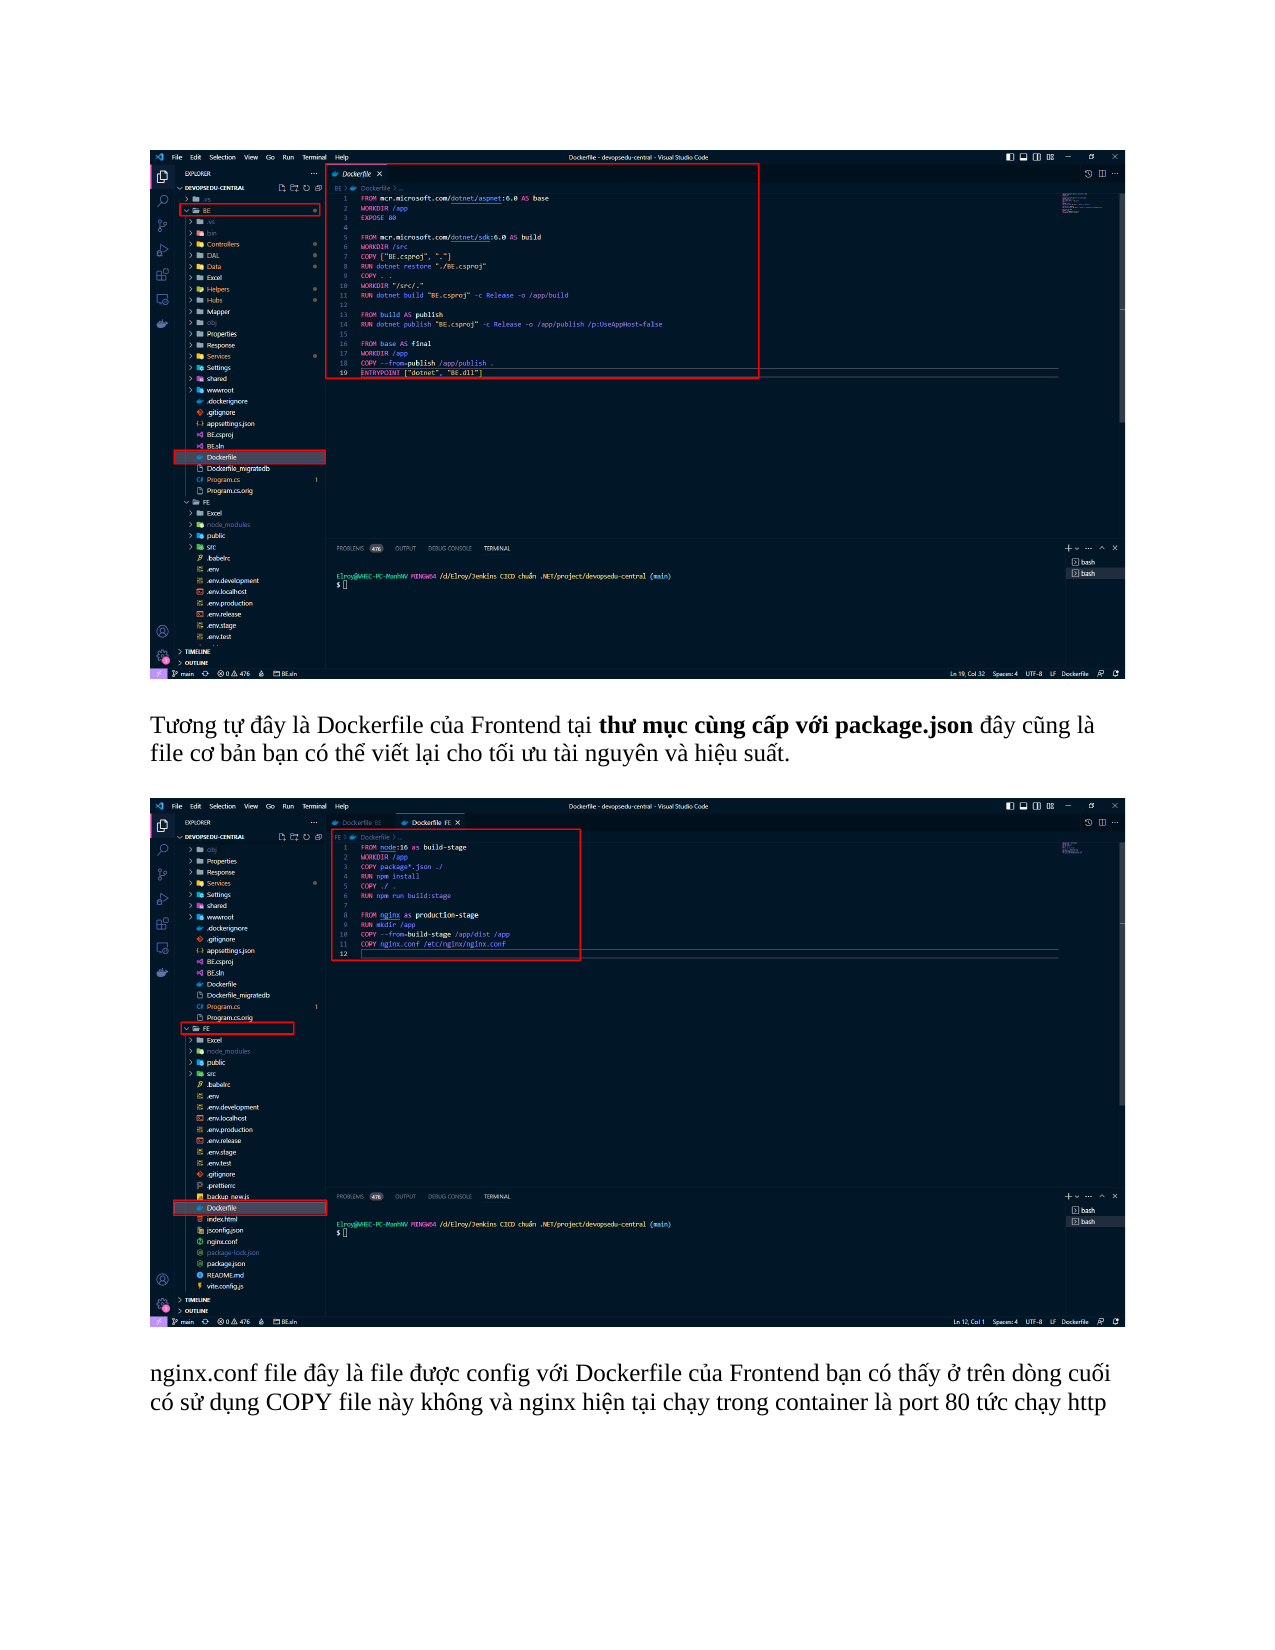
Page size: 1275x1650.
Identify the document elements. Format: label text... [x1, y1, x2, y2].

picture [150, 150, 1125, 679]
text nginx.conf file đây là file được config với Dockerfile của Frontend bạn có thấy ở trên dòng cuối có sử dụng COPY file này không và nginx hiện tại chạy trong container là port 80 tức chạy http [150, 1358, 1125, 1416]
text Tương tự đây là Dockerfile của Frontend tại thư mục cùng cấp với package.json đây cũng là file cơ bản bạn có thể viết lại cho tối ưu tài nguyên và hiệu suất. [150, 710, 1125, 767]
picture [150, 798, 1125, 1327]
